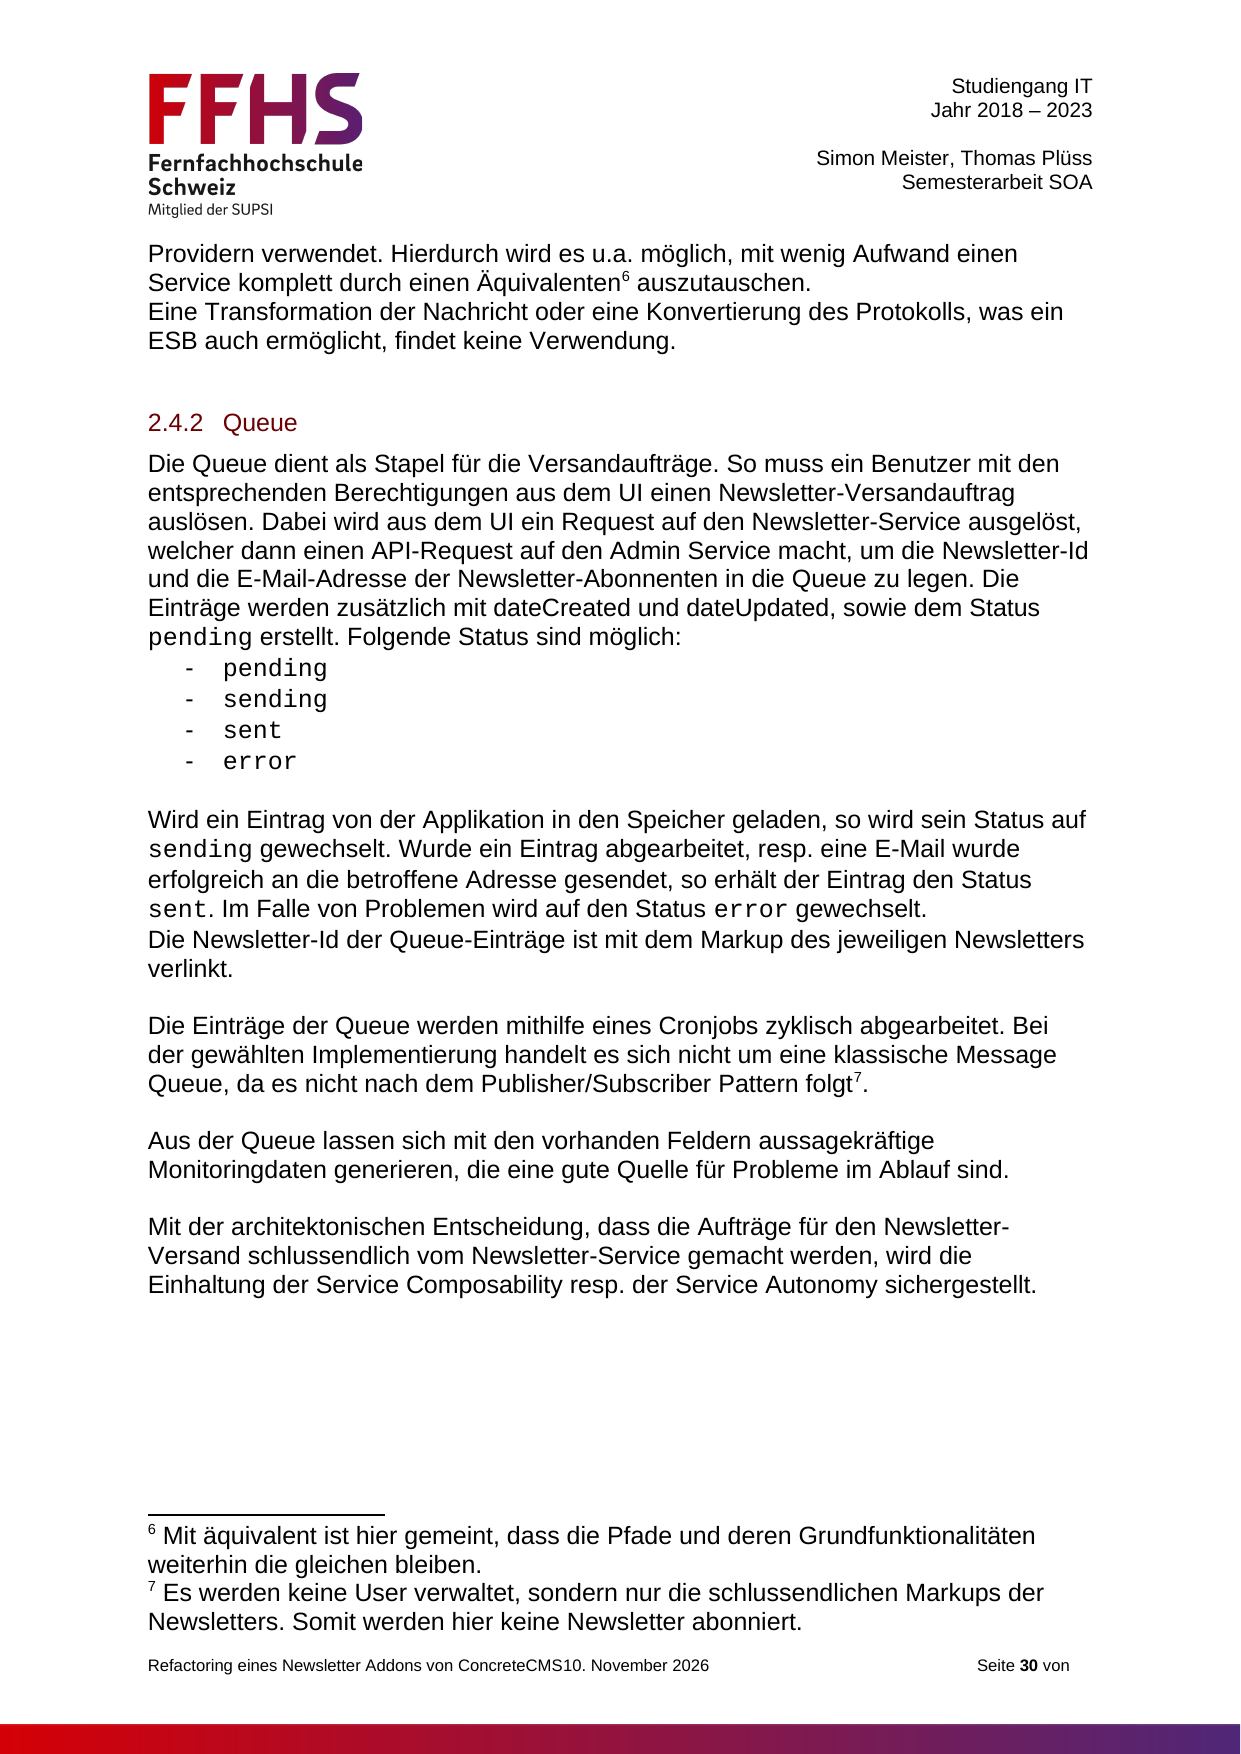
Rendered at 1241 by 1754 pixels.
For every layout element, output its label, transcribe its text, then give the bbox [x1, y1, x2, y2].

text Wird ein Eintrag von der Applikation in den Speicher geladen, so wird sein Status auf sending gewechselt. Wurde ein Eintrag abgearbeitet, resp. eine E-Mail wurde erfolgreich an die betroffene Adresse gesendet, so erhält der Eintrag den Status sent. Im Falle von Problemen wird auf den Status error gewechselt. [148, 805, 1092, 925]
list pending [185, 653, 1092, 684]
subtitle Queue [148, 408, 1092, 437]
text Die Newsletter-Id der Queue-Einträge ist mit dem Markup des jeweiligen Newsletters verlinkt. [148, 925, 1092, 982]
list error [185, 746, 1092, 777]
text Die Queue dient als Stapel für die Versandaufträge. So muss ein Benutzer mit den entsprechenden Berechtigungen aus dem UI einen Newsletter-Versandauftrag auslösen. Dabei wird aus dem UI ein Request auf den Newsletter-Service ausgelöst, welcher dann einen API-Request auf den Admin Service macht, um die Newsletter-Id und die E-Mail-Adresse der Newsletter-Abonnenten in die Queue zu legen. Die Einträge werden zusätzlich mit dateCreated und dateUpdated, sowie dem Status pending erstellt. Folgende Status sind möglich: [148, 449, 1092, 653]
list sending [185, 684, 1092, 715]
text Mit der architektonischen Entscheidung, dass die Aufträge für den Newsletter-Versand schlussendlich vom Newsletter-Service gemacht werden, wird die Einhaltung der Service Composability resp. der Service Autonomy sichergestellt. [148, 1212, 1092, 1298]
picture [148, 73, 363, 218]
text Die Einträge der Queue werden mithilfe eines Cronjobs zyklisch abgearbeitet. Bei der gewählten Implementierung handelt es sich nicht um eine klassische Message Queue, da es nicht nach dem Publisher/Subscriber Pattern folgt. [148, 1011, 1092, 1097]
picture [0, 1724, 1241, 1754]
text Aus der Queue lassen sich mit den vorhanden Feldern aussagekräftige Monitoringdaten generieren, die eine gute Quelle für Probleme im Ablauf sind. [148, 1126, 1092, 1183]
text Eine Transformation der Nachricht oder eine Konvertierung des Protokolls, was ein ESB auch ermöglicht, findet keine Verwendung. [148, 297, 1092, 354]
list sent [185, 715, 1092, 746]
